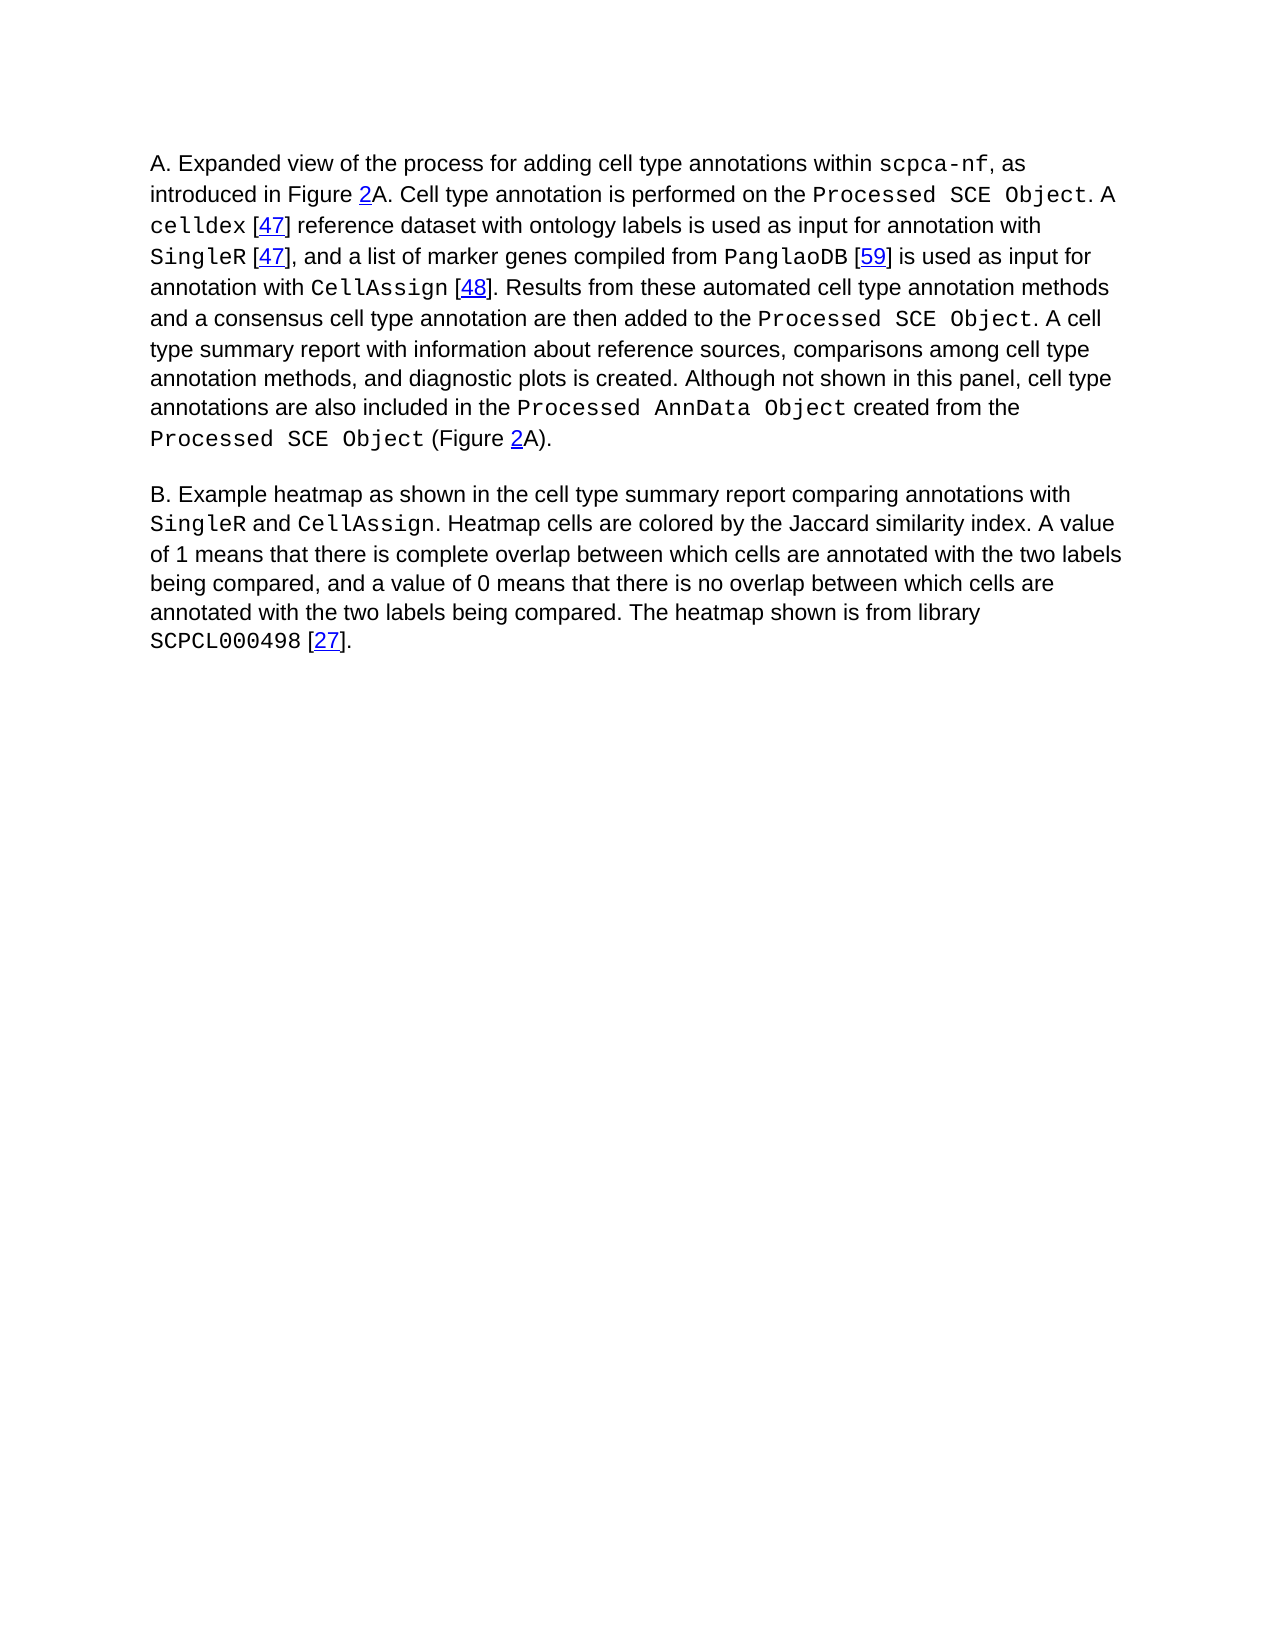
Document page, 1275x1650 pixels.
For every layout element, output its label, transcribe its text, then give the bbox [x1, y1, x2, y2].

text B. Example heatmap as shown in the cell type summary report comparing annotations with SingleR and CellAssign. Heatmap cells are colored by the Jaccard similarity index. A value of 1 means that there is complete overlap between which cells are annotated with the two labels being compared, and a value of 0 means that there is no overlap between which cells are annotated with the two labels being compared. The heatmap shown is from library SCPCL000498 [27]. [150, 481, 1125, 656]
text A. Expanded view of the process for adding cell type annotations within scpca-nf, as introduced in Figure 2A. Cell type annotation is performed on the Processed SCE Object. A celldex [47] reference dataset with ontology labels is used as input for annotation with SingleR [47], and a list of marker genes compiled from PanglaoDB [59] is used as input for annotation with CellAssign [48]. Results from these automated cell type annotation methods and a consensus cell type annotation are then added to the Processed SCE Object. A cell type summary report with information about reference sources, comparisons among cell type annotation methods, and diagnostic plots is created. Although not shown in this panel, cell type annotations are also included in the Processed AnnData Object created from the Processed SCE Object (Figure 2A). [150, 150, 1125, 453]
